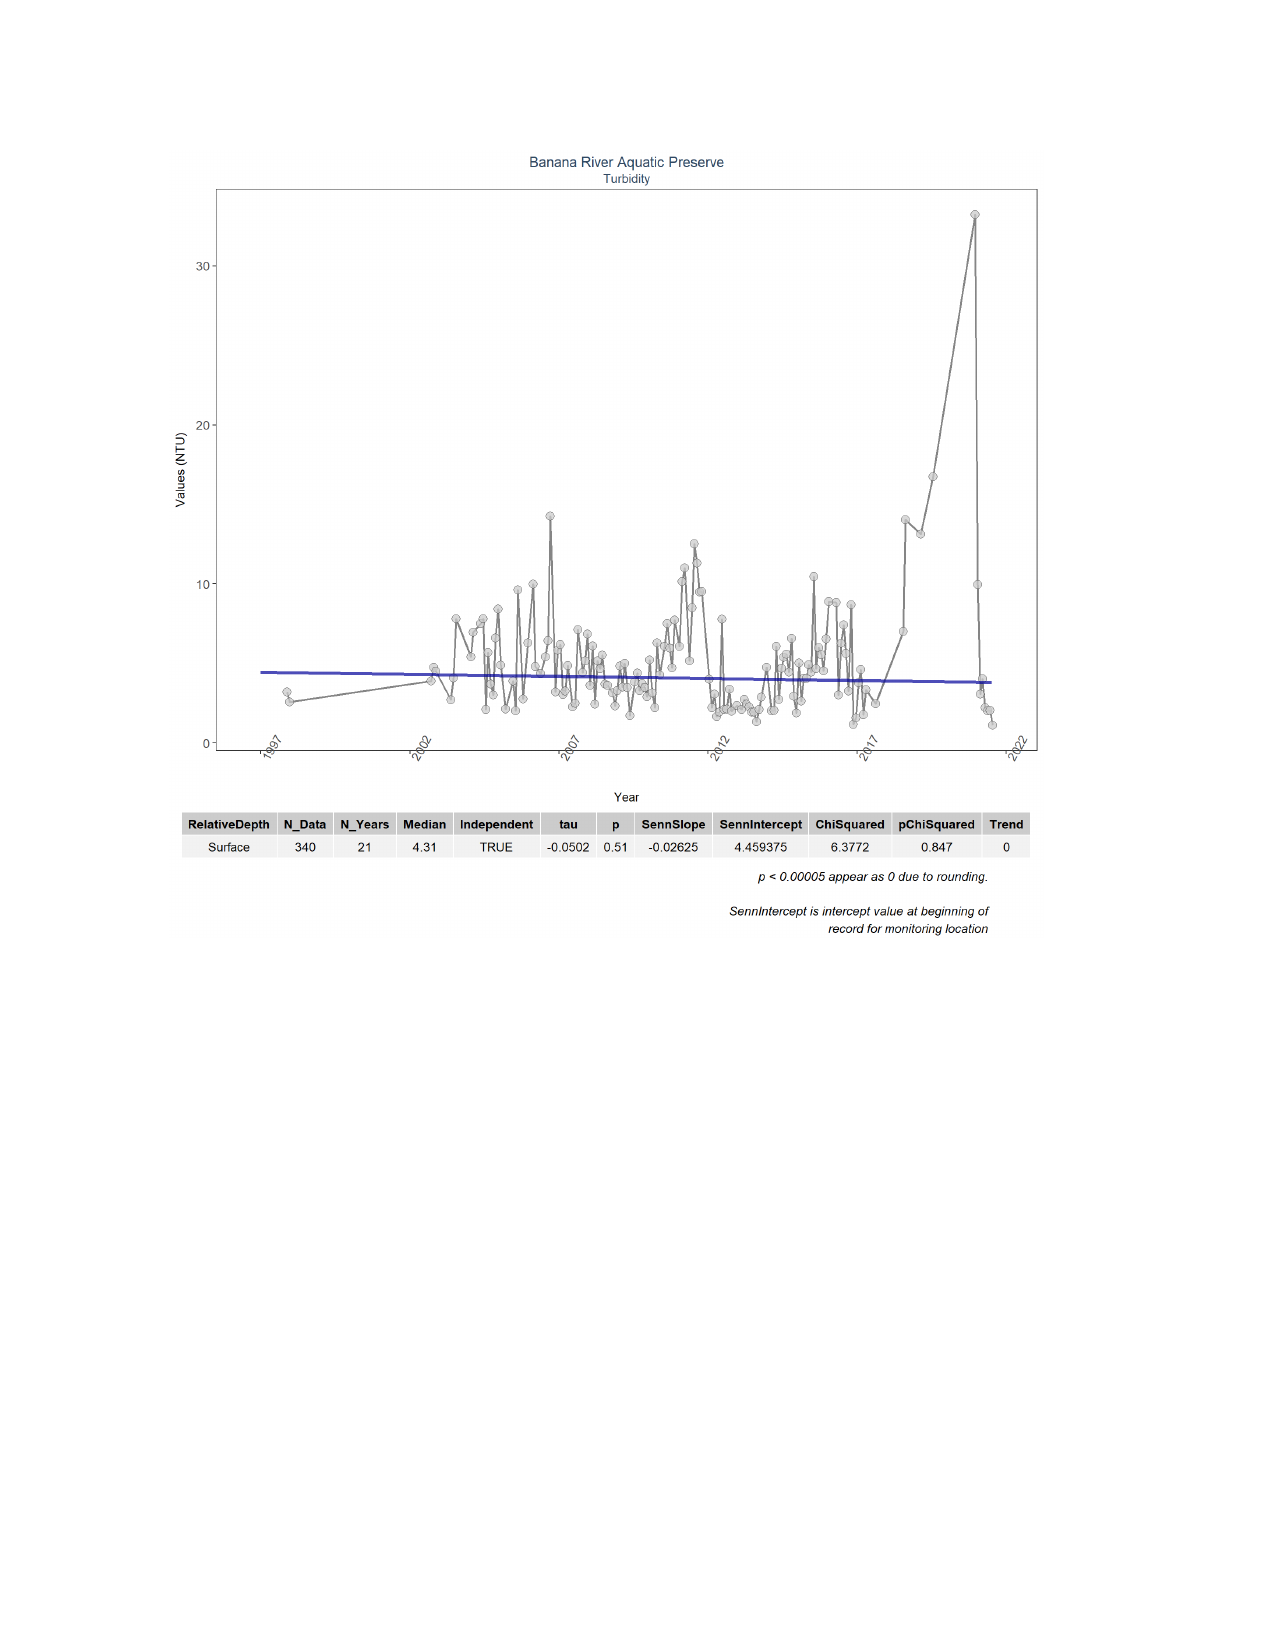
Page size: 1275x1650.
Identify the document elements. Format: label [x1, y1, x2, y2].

picture [168, 150, 1044, 938]
